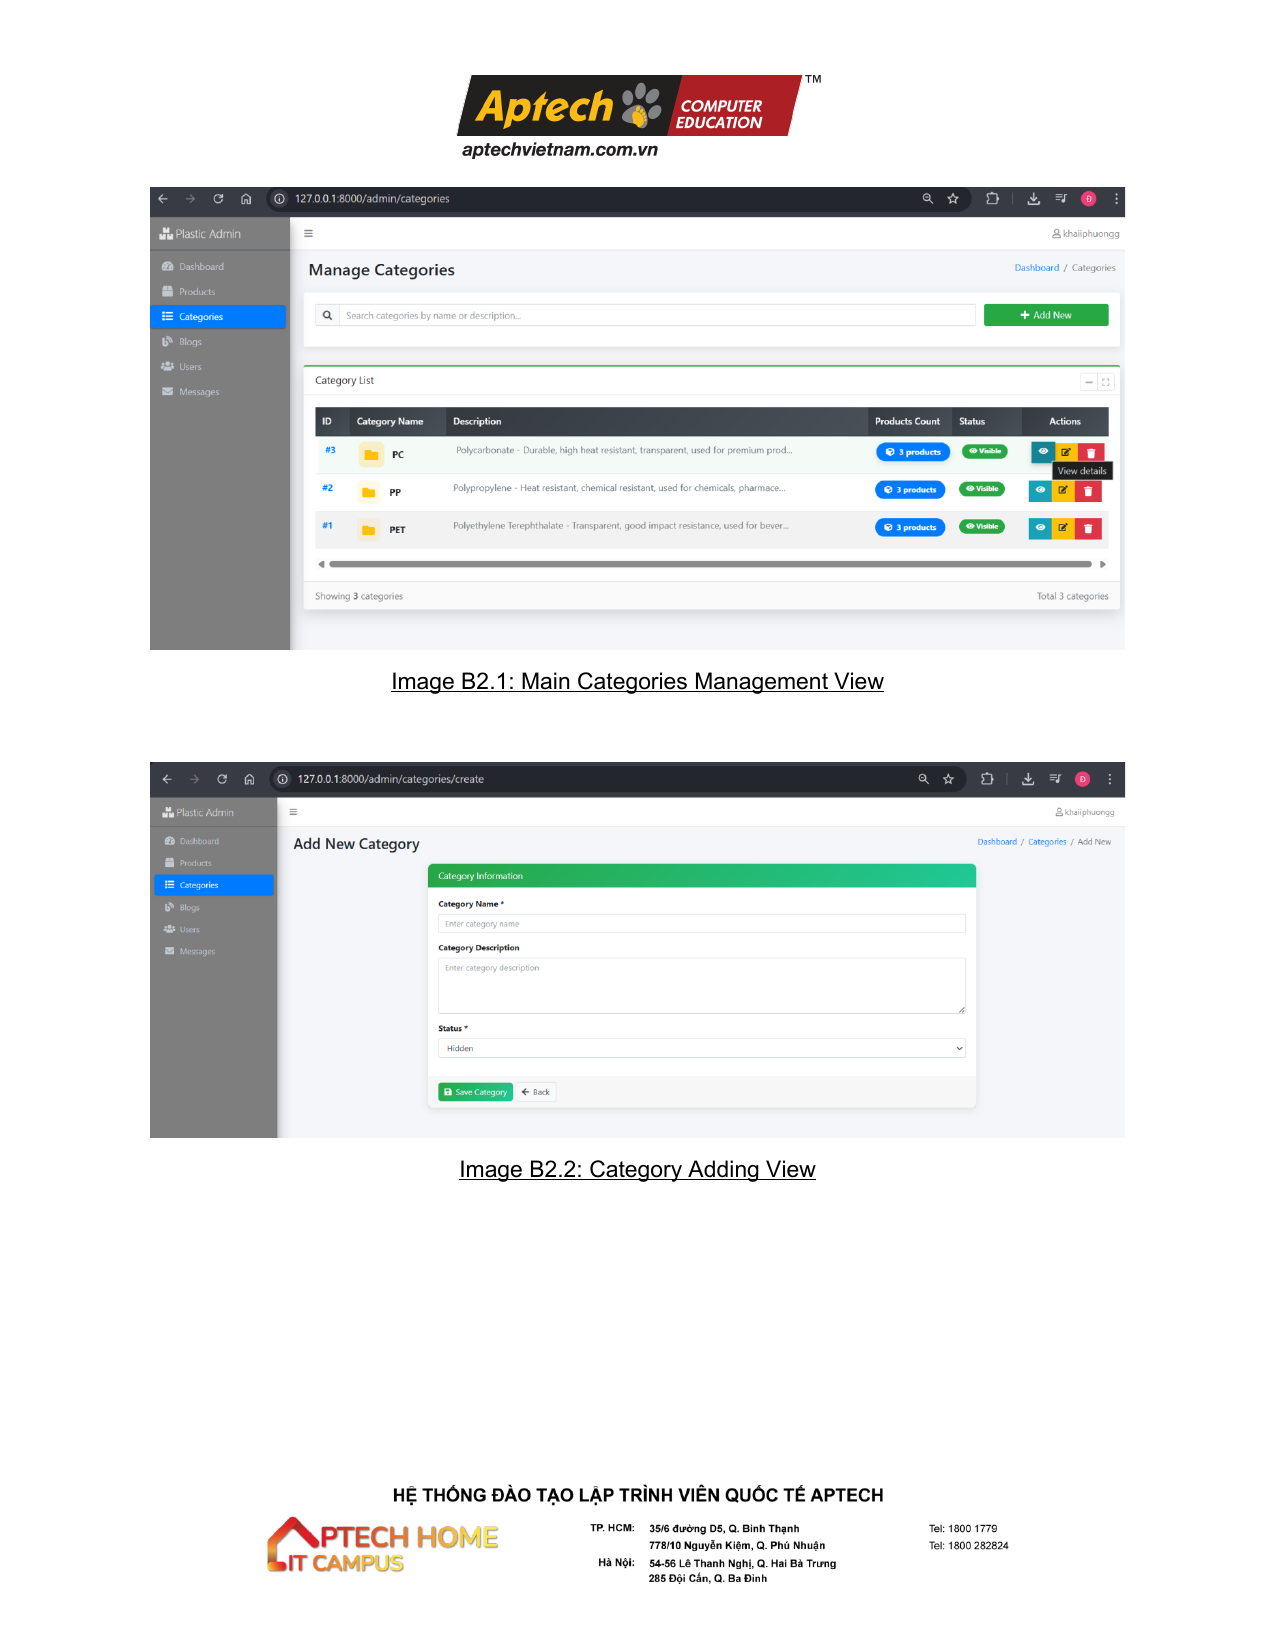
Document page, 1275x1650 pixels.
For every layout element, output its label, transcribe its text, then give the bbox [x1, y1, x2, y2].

text Image B2.2: Category Adding View [150, 1156, 1125, 1182]
picture [150, 762, 1125, 1138]
picture [150, 187, 1125, 650]
text Image B2.1: Main Categories Management View [150, 668, 1125, 694]
picture [150, 51, 1125, 182]
picture [251, 1482, 1024, 1586]
